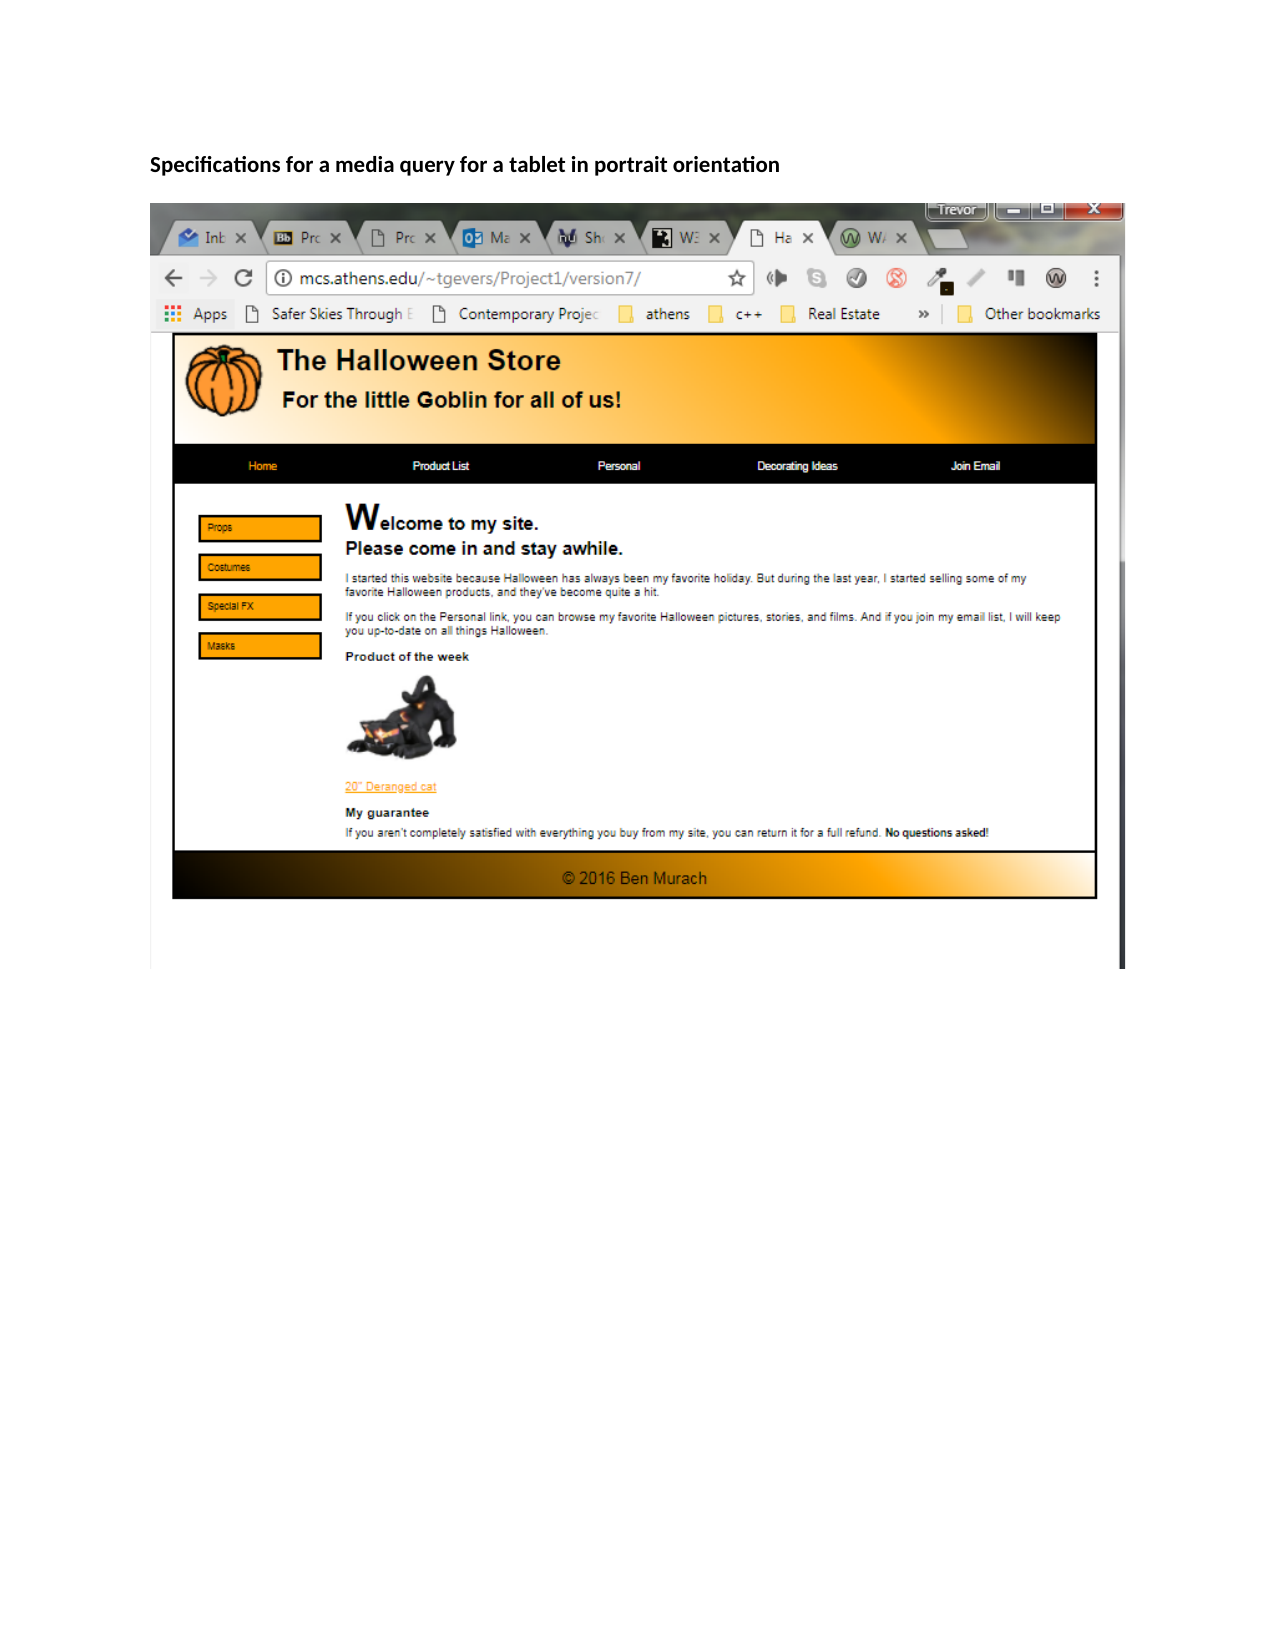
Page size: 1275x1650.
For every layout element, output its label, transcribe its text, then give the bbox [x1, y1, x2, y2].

picture [150, 203, 1125, 969]
text Specifications for a media query for a tablet in portrait orientation [150, 150, 1125, 178]
